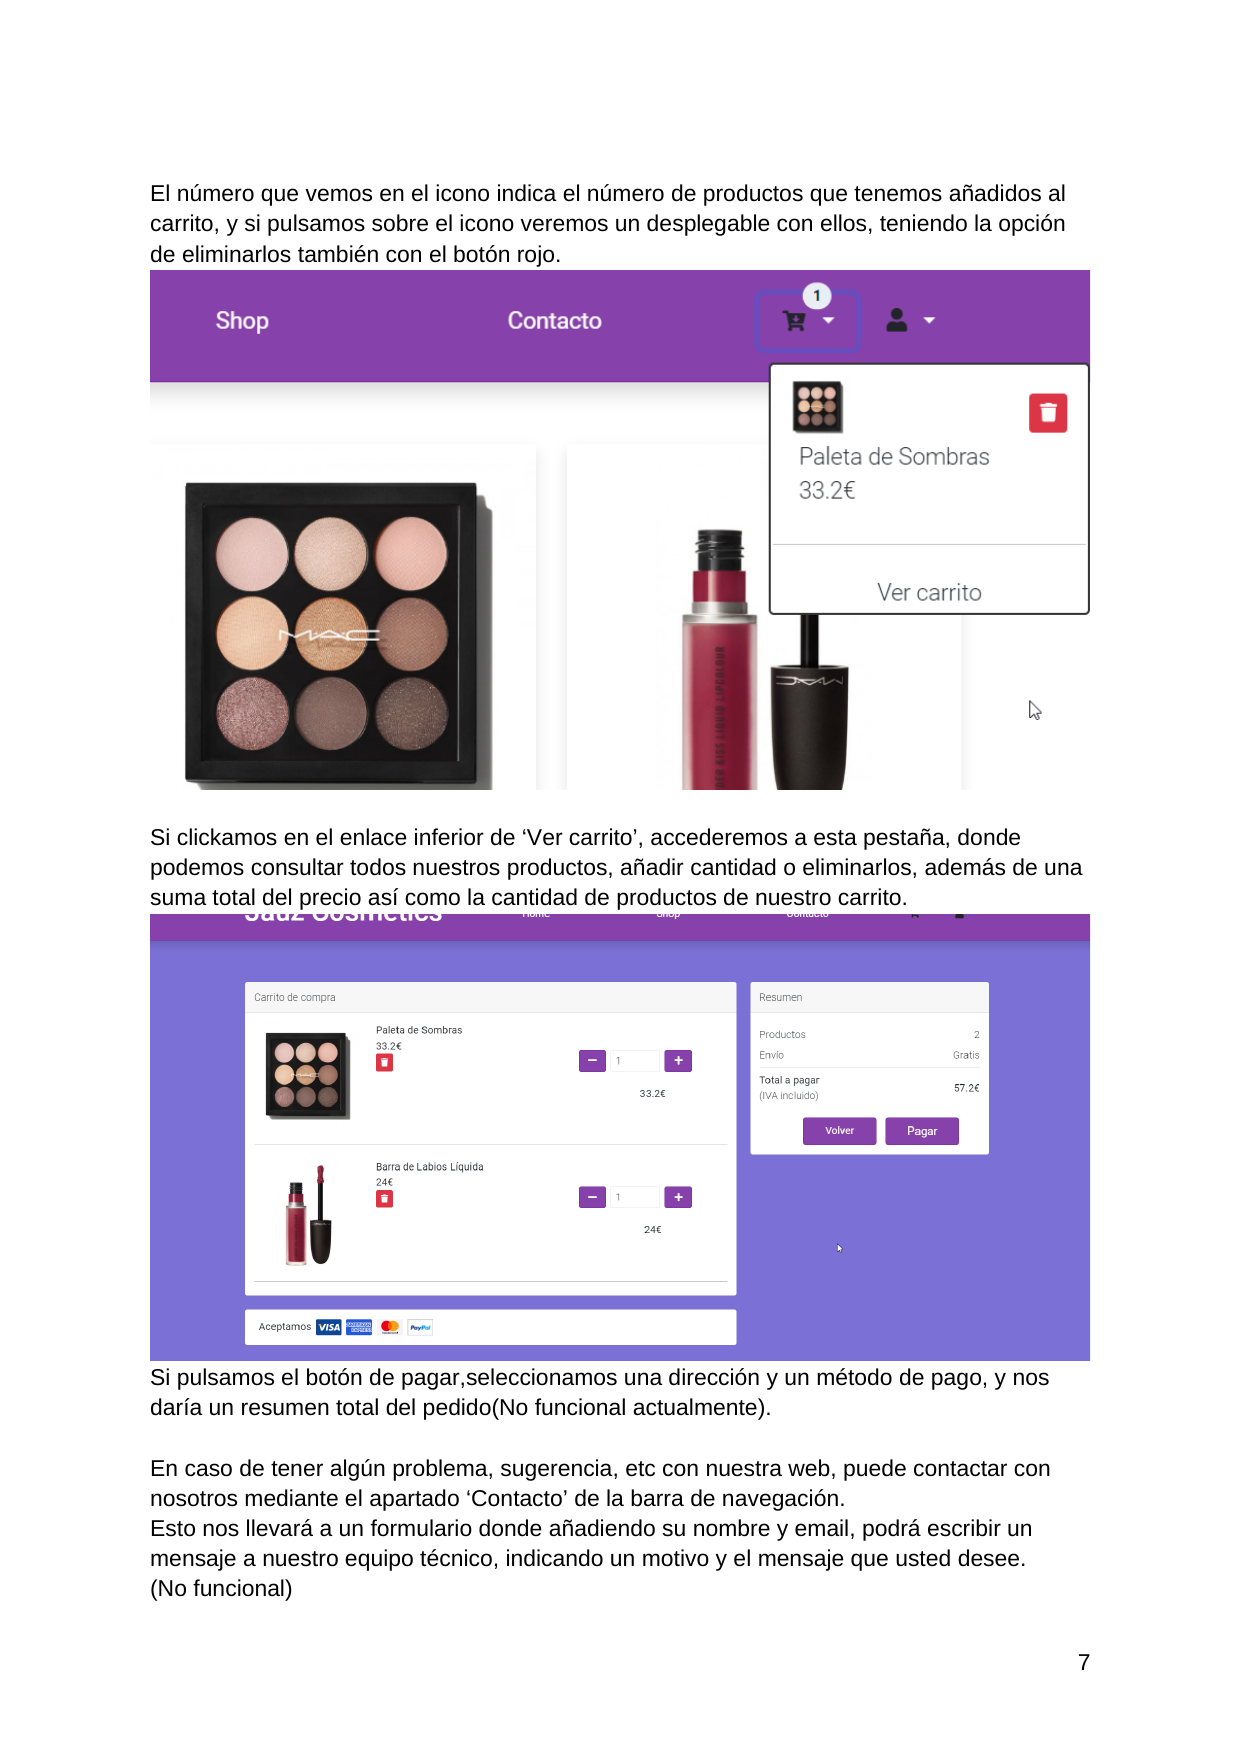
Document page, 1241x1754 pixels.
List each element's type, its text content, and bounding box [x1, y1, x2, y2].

text El número que vemos en el icono indica el número de productos que tenemos añadidos al carrito, y si pulsamos sobre el icono veremos un desplegable con ellos, teniendo la opción de eliminarlos también con el botón rojo. [150, 180, 1090, 267]
text Si pulsamos el botón de pagar,seleccionamos una dirección y un método de pago, y nos daría un resumen total del pedido(No funcional actualmente). [150, 1364, 1090, 1421]
text Esto nos llevará a un formulario donde añadiendo su nombre y email, podrá escribir un mensaje a nuestro equipo técnico, indicando un motivo y el mensaje que usted desee. [150, 1515, 1090, 1572]
text (No funcional) [150, 1575, 1090, 1602]
picture [150, 914, 1091, 1361]
picture [150, 270, 1091, 790]
text Si clickamos en el enlace inferior de ‘Ver carrito’, accederemos a esta pestaña, donde podemos consultar todos nuestros productos, añadir cantidad o eliminarlos, además de una suma total del precio así como la cantidad de productos de nuestro carrito. [150, 824, 1090, 910]
text En caso de tener algún problema, sugerencia, etc con nuestra web, puede contactar con nosotros mediante el apartado ‘Contacto’ de la barra de navegación. [150, 1454, 1090, 1511]
